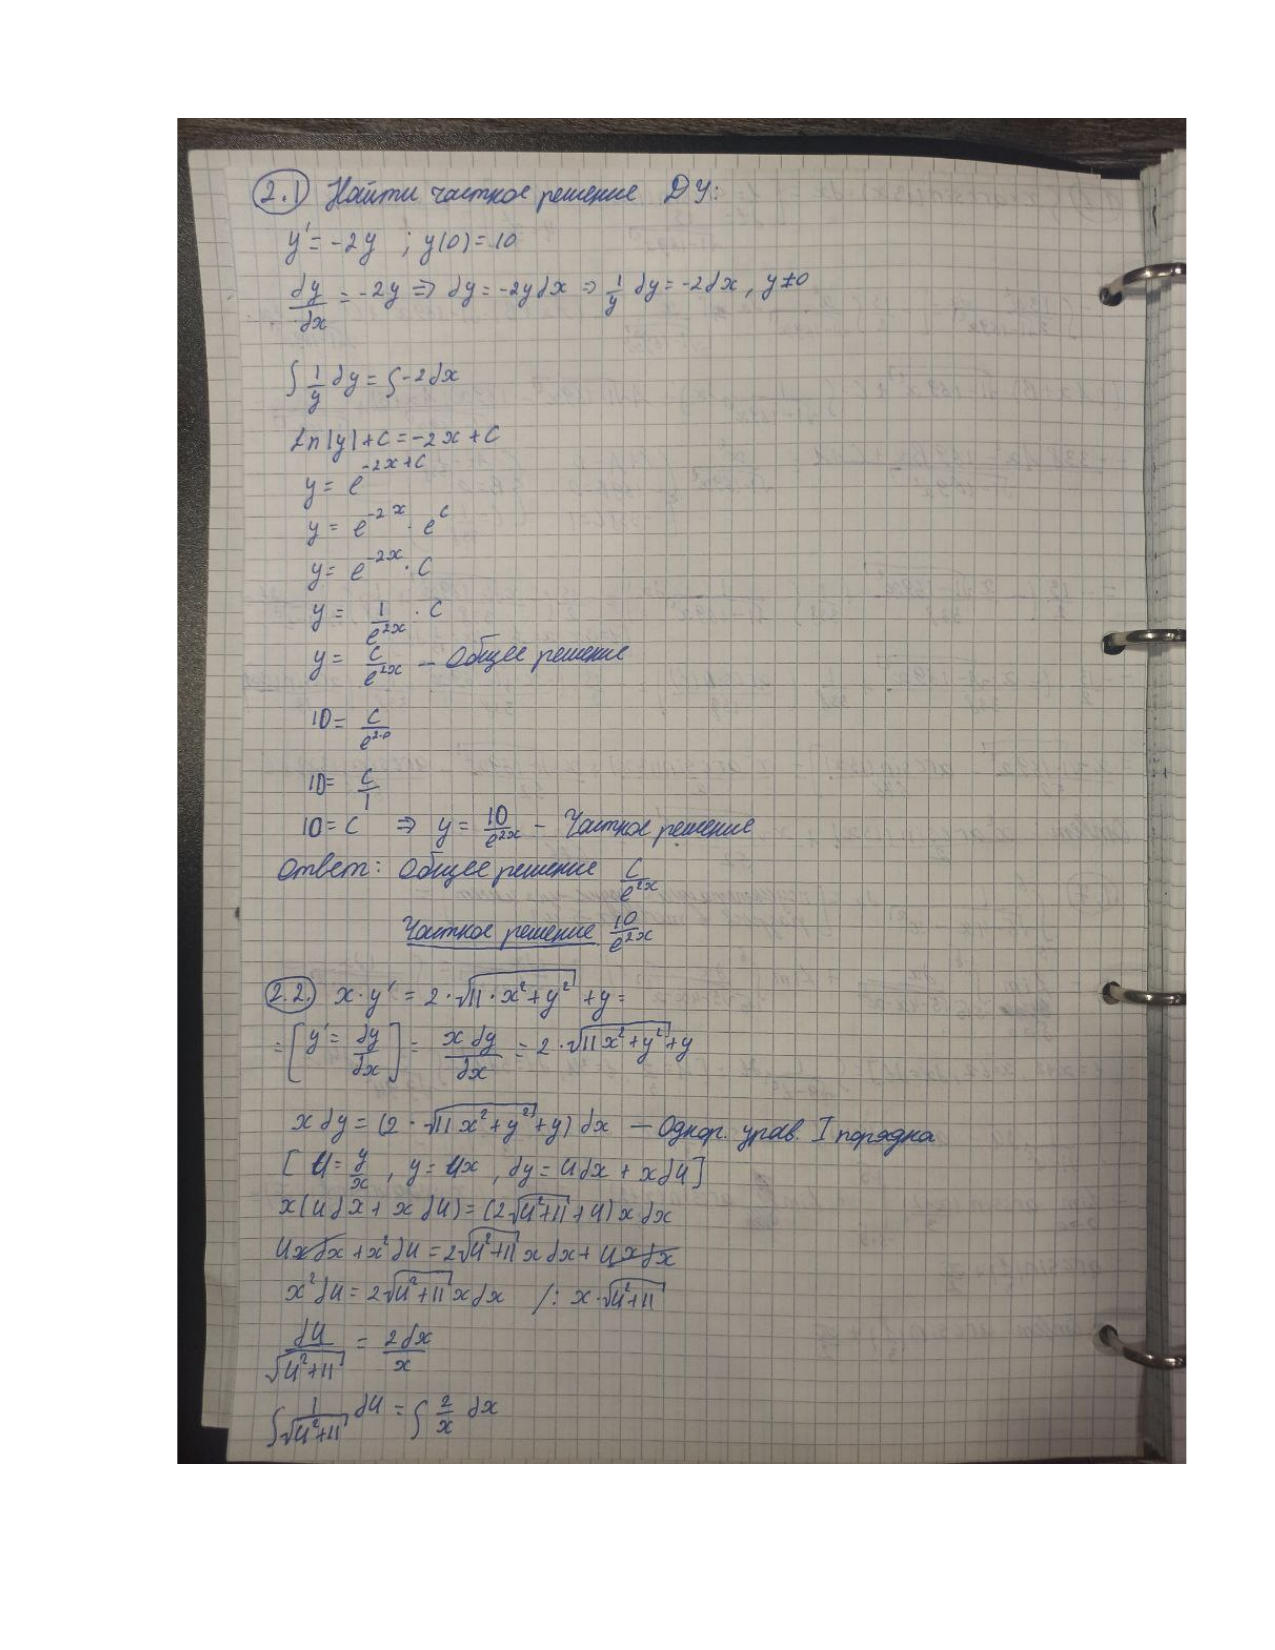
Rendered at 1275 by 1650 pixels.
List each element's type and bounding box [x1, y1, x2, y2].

picture [177, 118, 1187, 1464]
